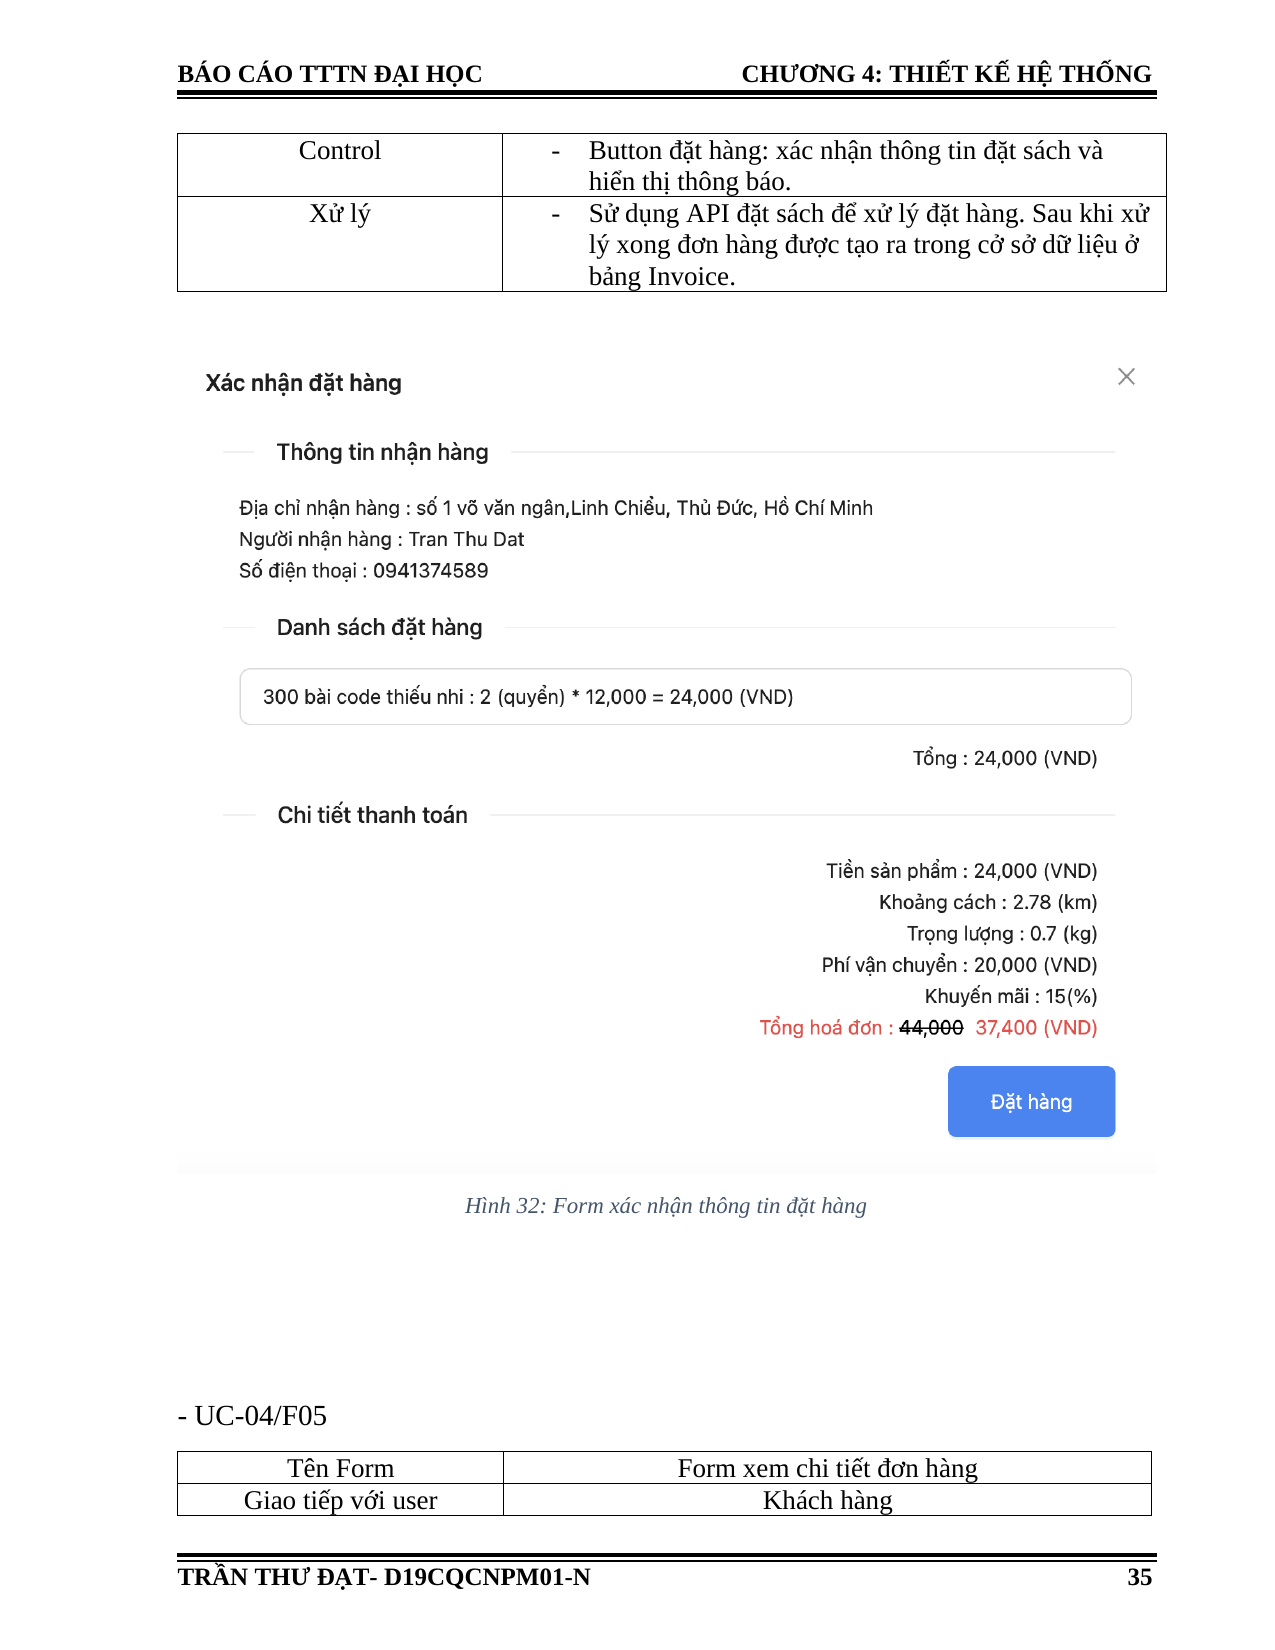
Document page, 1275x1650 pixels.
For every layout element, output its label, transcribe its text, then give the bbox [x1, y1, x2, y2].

text - UC-04/F05 [177, 1398, 1157, 1432]
table_cell Sử dụng API đặt sách để xử lý đặt hàng. Sau khi xử lý xong đơn hàng được tạo ra trong cở sở dữ liệu ở bảng Invoice. [503, 197, 1166, 291]
table_cell Khách hàng [504, 1484, 1151, 1515]
picture [177, 344, 1157, 1174]
table_cell Xử lý [178, 197, 502, 291]
table_cell Control [178, 134, 502, 196]
table_header Form xem chi tiết đơn hàng [504, 1452, 1151, 1483]
table_header Tên Form [178, 1452, 503, 1483]
table_cell Button đặt hàng: xác nhận thông tin đặt sách và hiển thị thông báo. [503, 134, 1166, 196]
table_cell Giao tiếp với user [178, 1484, 503, 1515]
